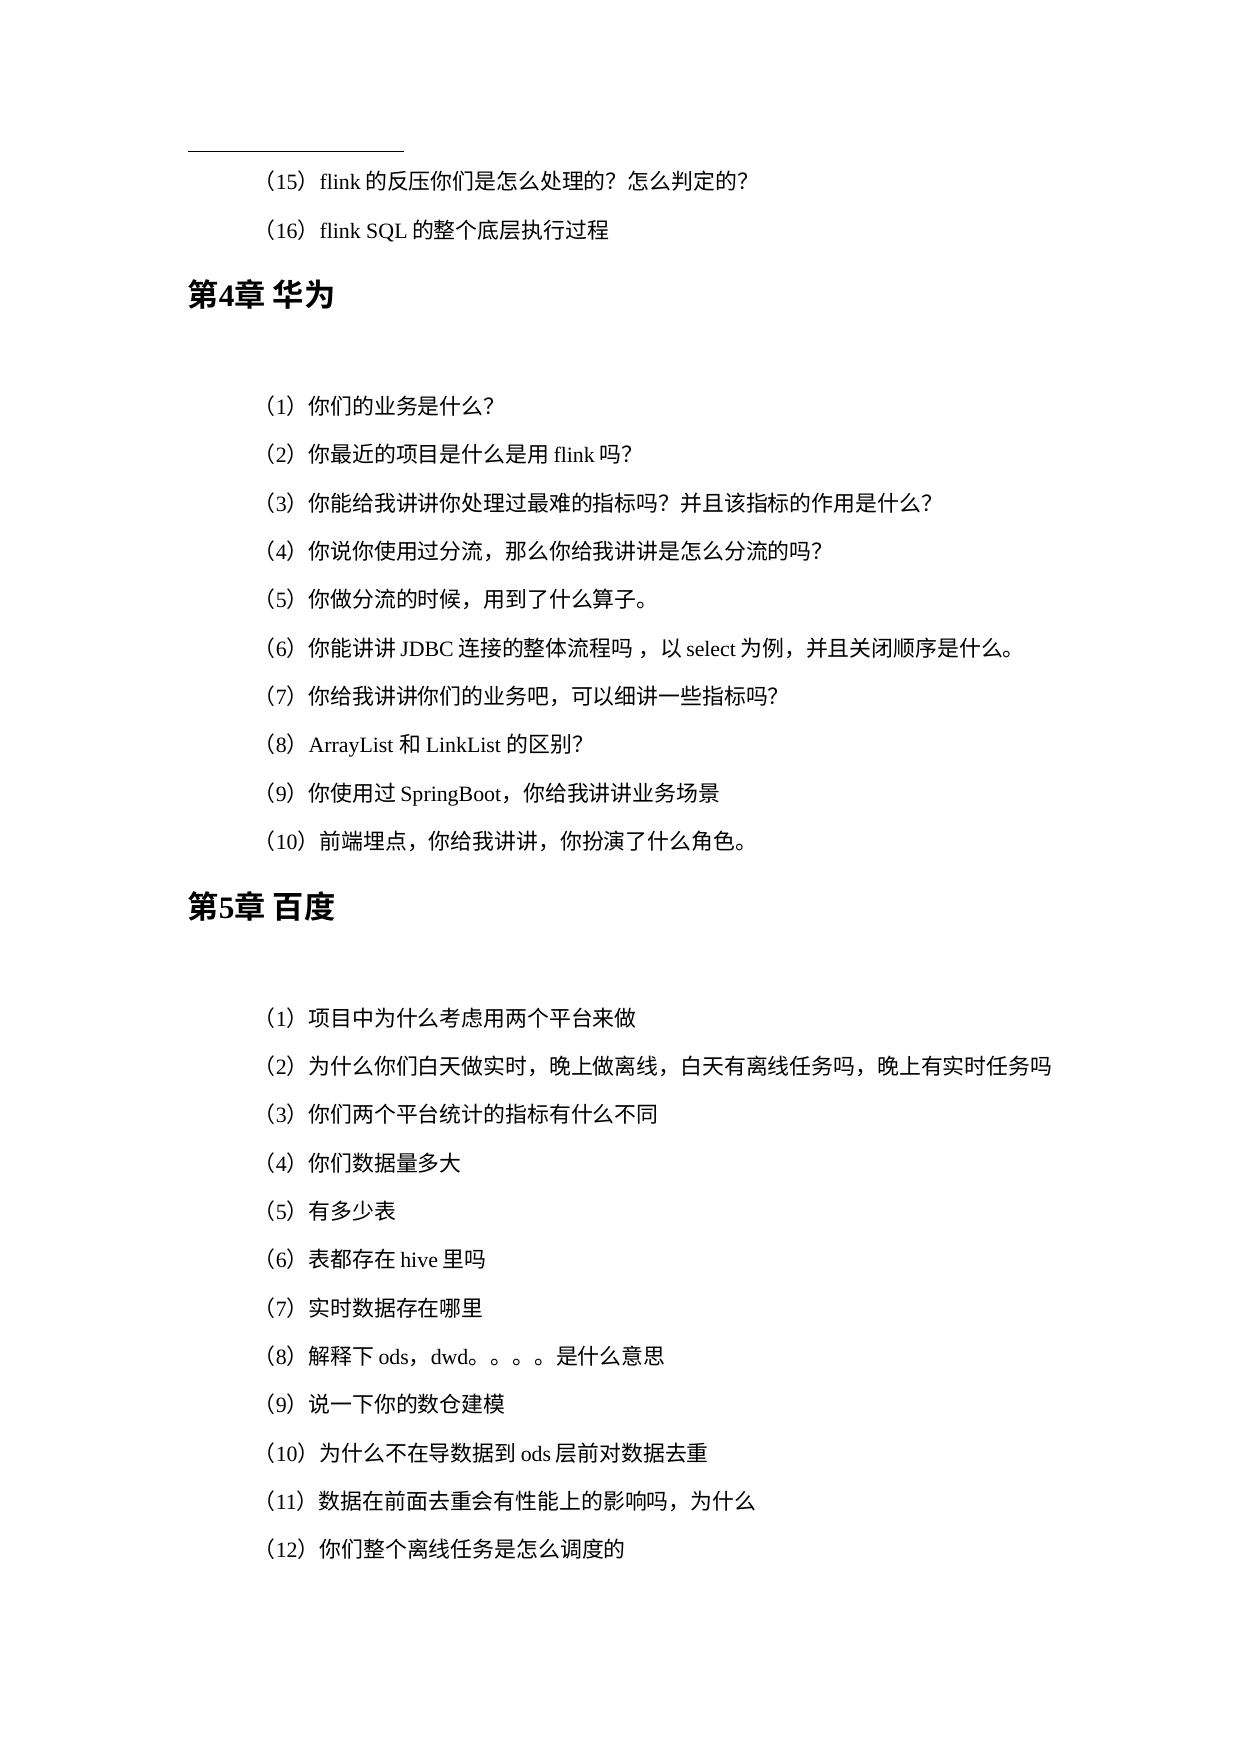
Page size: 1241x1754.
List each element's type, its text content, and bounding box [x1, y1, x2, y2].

list flink的反压你们是怎么处理的？怎么判定的？ [254, 164, 1053, 196]
list ArrayList 和 LinkList 的区别？ [254, 727, 1053, 759]
list 为什么你们白天做实时，晚上做离线，白天有离线任务吗，晚上有实时任务吗 [254, 1049, 1053, 1081]
list 你们的业务是什么？ [254, 389, 1053, 421]
list 你使用过SpringBoot，你给我讲讲业务场景 [254, 775, 1053, 808]
list 说一下你的数仓建模 [254, 1387, 1053, 1419]
list 解释下ods，dwd。。。。是什么意思 [254, 1339, 1053, 1371]
list 你给我讲讲你们的业务吧，可以细讲一些指标吗？ [254, 679, 1053, 711]
list 你们两个平台统计的指标有什么不同 [254, 1097, 1053, 1129]
list 你能讲讲JDBC连接的整体流程吗 ，以select为例，并且关闭顺序是什么。 [254, 630, 1053, 663]
list 你们数据量多大 [254, 1145, 1053, 1178]
list 你能给我讲讲你处理过最难的指标吗？并且该指标的作用是什么？ [254, 485, 1053, 518]
list 表都存在hive里吗 [254, 1242, 1053, 1274]
list 你们整个离线任务是怎么调度的 [254, 1532, 1053, 1564]
list flink SQL的整个底层执行过程 [254, 212, 1053, 245]
list 你最近的项目是什么是用flink吗？ [254, 437, 1053, 469]
list 有多少表 [254, 1194, 1053, 1226]
list 项目中为什么考虑用两个平台来做 [254, 1000, 1053, 1033]
list 你说你使用过分流，那么你给我讲讲是怎么分流的吗？ [254, 534, 1053, 566]
list 数据在前面去重会有性能上的影响吗，为什么 [254, 1484, 1053, 1516]
subtitle 百度 [187, 872, 1053, 937]
list 前端埋点，你给我讲讲，你扮演了什么角色。 [254, 824, 1053, 856]
subtitle 华为 [187, 261, 1053, 326]
list 你做分流的时候，用到了什么算子。 [254, 582, 1053, 614]
list 实时数据存在哪里 [254, 1290, 1053, 1323]
list 为什么不在导数据到ods层前对数据去重 [254, 1435, 1053, 1468]
